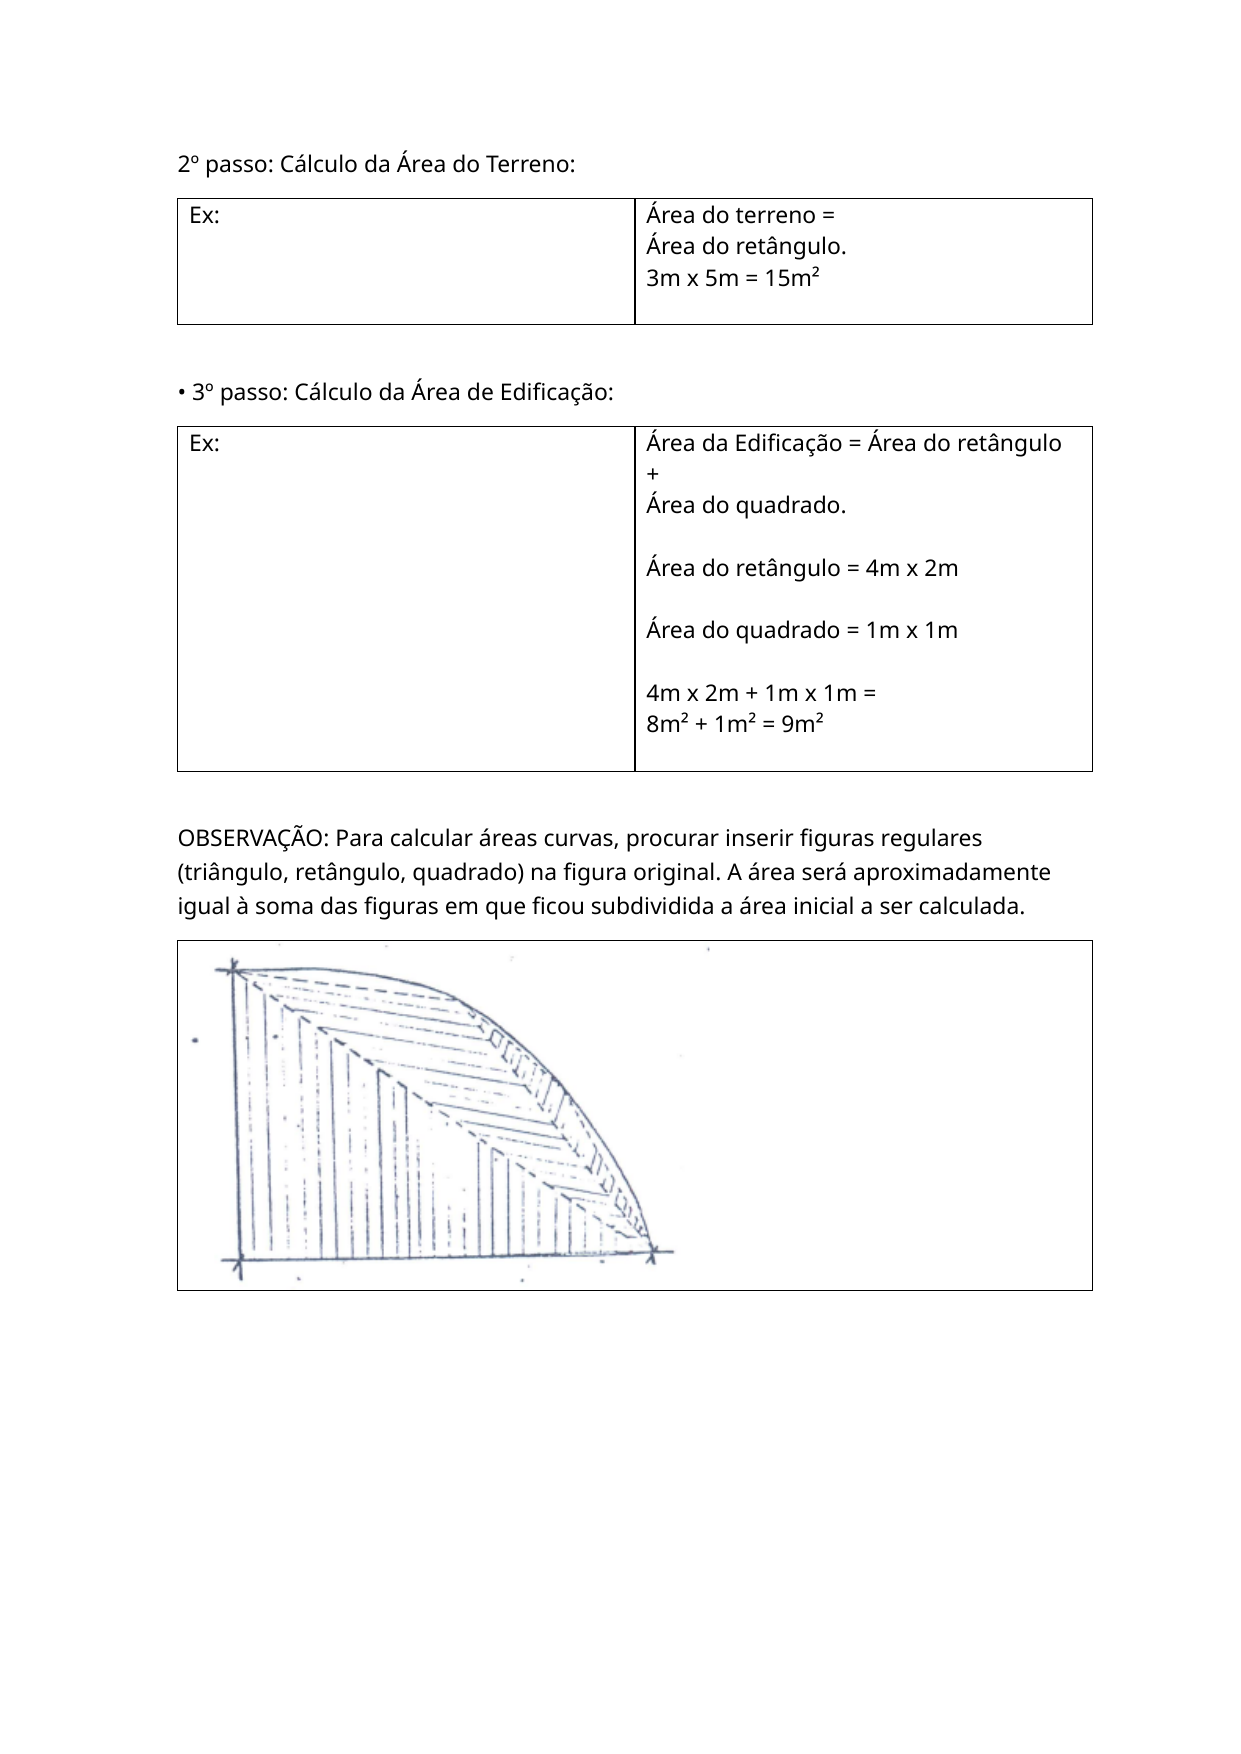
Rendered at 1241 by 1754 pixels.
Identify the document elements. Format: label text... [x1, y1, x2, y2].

picture [188, 941, 710, 1290]
table_header Ex: [178, 199, 634, 324]
table_header [178, 941, 188, 1289]
text • 3º passo: Cálculo da Área de Edificação: [177, 376, 1093, 407]
table_header Área do terreno = Área do retângulo. 3m x 5m = 15m² [636, 199, 1092, 324]
text 2º passo: Cálculo da Área do Terreno: [177, 148, 1093, 179]
table_header Área da Edificação = Área do retângulo + Área do quadrado. Área do retângulo = 4m x 2m Área do quadrado = 1m x 1m 4m x 2m + 1m x 1m = 8m² + 1m² = 9m² [636, 427, 1092, 771]
text OBSERVAÇÃO: Para calcular áreas curvas, procurar inserir figuras regulares (triângulo, retângulo, quadrado) na figura original. A área será aproximadamente igual à soma das figuras em que ficou subdividida a área inicial a ser calculada. [177, 822, 1093, 921]
table_header Ex: [178, 427, 634, 771]
table_header [710, 941, 1092, 1289]
